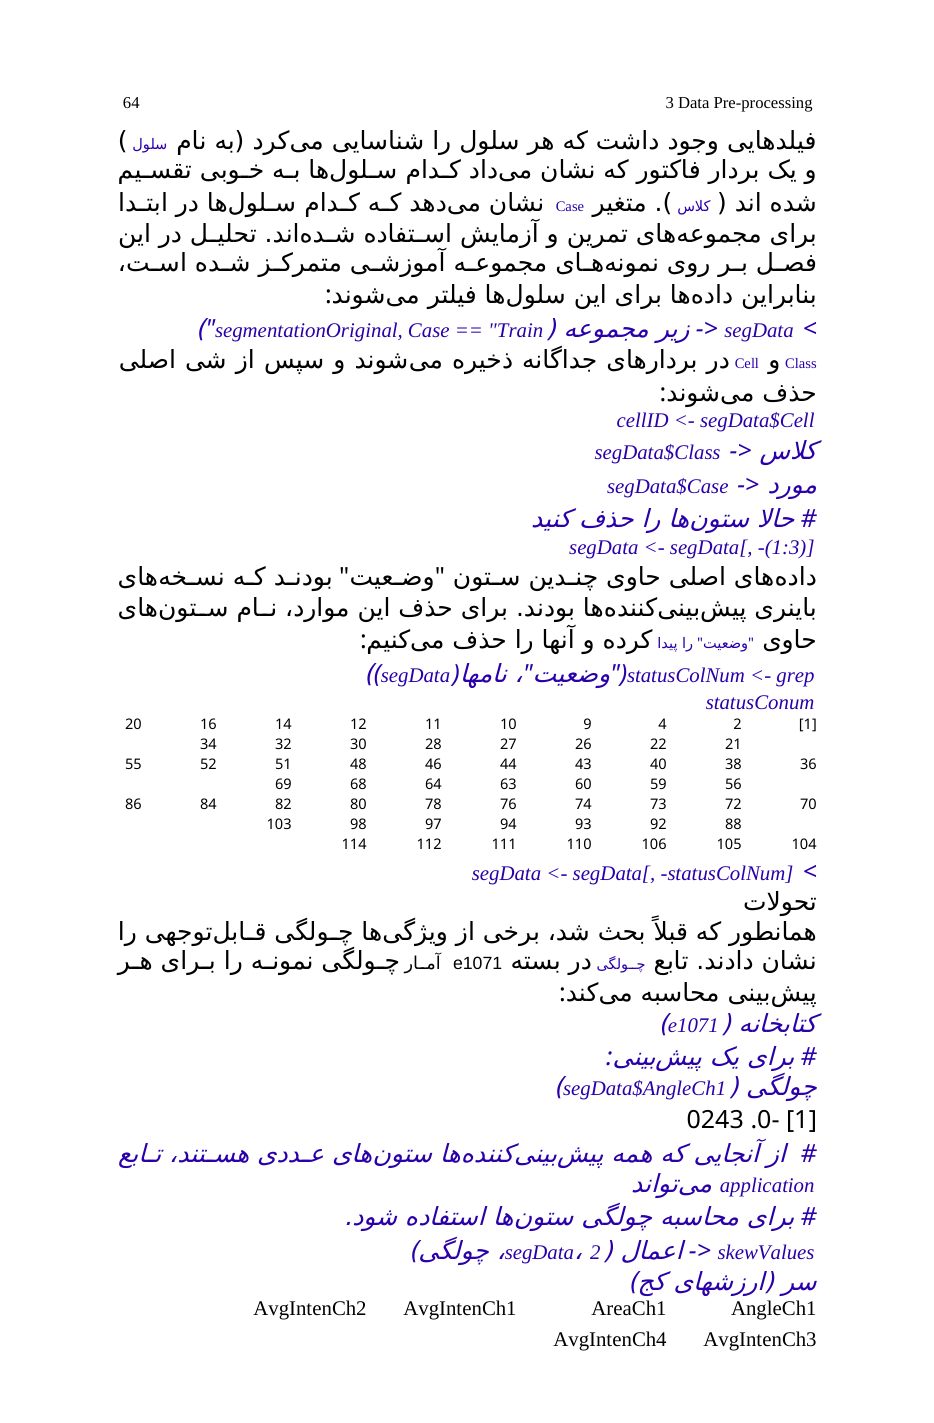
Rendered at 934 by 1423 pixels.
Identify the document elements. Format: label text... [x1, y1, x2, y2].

text همانطور که قبلاً بحث شد، برخی از ویژگی‌ها چولگی قابل‌توجهی را نشان دادند. تابع چولگی در بسته e1071 آمار چولگی نمونه را برای هر پیش‌بینی محاسبه می‌کند: [118, 917, 817, 1009]
text > segData <- زیر مجموعه (segmentationOriginal, Case == "Train") [118, 311, 817, 345]
text # از آنجایی که همه پیش‌بینی‌کننده‌ها ستون‌های عددی هستند، تابع application می‌تواند [118, 1136, 817, 1199]
text تحولات [118, 887, 817, 917]
text 104 105 106 110 111 112 114 [118, 833, 817, 853]
text کتابخانه (e1071) [118, 1009, 817, 1038]
text 70 72 73 74 76 78 80 82 84 86 88 92 93 94 97 98 103 [118, 794, 817, 833]
text statusConum [118, 690, 817, 714]
text مورد <- segData$Case [118, 467, 817, 501]
text [1] -0. 0243 [118, 1101, 817, 1136]
text > segData <- segData[, -statusColNum] [118, 853, 817, 887]
text statusColNum <- grep("وضعیت"، نامها(segData)) [118, 656, 817, 690]
text داده‌های اصلی حاوی چندین ستون "وضعیت" بودند که نسخه‌های باینری پیش‌بینی‌کننده‌ها بودند. برای حذف این موارد، نام ستون‌های حاوی "وضعیت" را پیدا کرده و آنها را حذف می‌کنیم: [118, 559, 817, 656]
text cellID <- segData$Cell [118, 408, 817, 432]
text # برای یک پیش‌بینی: [118, 1038, 817, 1072]
text skewValues <- اعمال (segData، 2، چولگی) [118, 1233, 817, 1267]
text کلاس <- segData$Class [118, 432, 817, 467]
text segData <- segData[, -(1:3)] [118, 535, 817, 559]
text # حالا ستون‌ها را حذف کنید [118, 501, 817, 535]
text Class و Cell در بردارهای جداگانه ذخیره می‌شوند و سپس از شی اصلی حذف می‌شوند: [118, 345, 817, 408]
text سر (ارزشهای کج) [118, 1267, 817, 1296]
text 36 38 40 43 44 46 48 51 52 55 56 59 60 63 64 68 69 [118, 754, 817, 794]
text [1] 2 4 9 10 11 12 14 16 20 21 22 26 27 28 30 32 34 [118, 714, 817, 754]
text چولگی (segData$AngleCh1) [118, 1072, 817, 1101]
text # برای محاسبه چولگی ستون‌ها استفاده شود. [118, 1199, 817, 1233]
text AngleCh1 AreaCh1 AvgIntenCh1 AvgIntenCh2 AvgIntenCh3 AvgIntenCh4 [118, 1296, 817, 1354]
text فیلدهایی وجود داشت که هر سلول را شناسایی می‌کرد (به نام سلول ) و یک بردار فاکتور که نشان می‌داد کدام سلول‌ها به خوبی تقسیم شده اند ( کلاس ). متغیر Case نشان می‌دهد که کدام سلول‌ها در ابتدا برای مجموعه‌های تمرین و آزمایش استفاده شده‌اند. تحلیل در این فصل بر روی نمونه‌های مجموعه آموزشی متمرکز شده است، بنابراین داده‌ها برای این سلول‌ها فیلتر می‌شوند: [118, 126, 817, 311]
